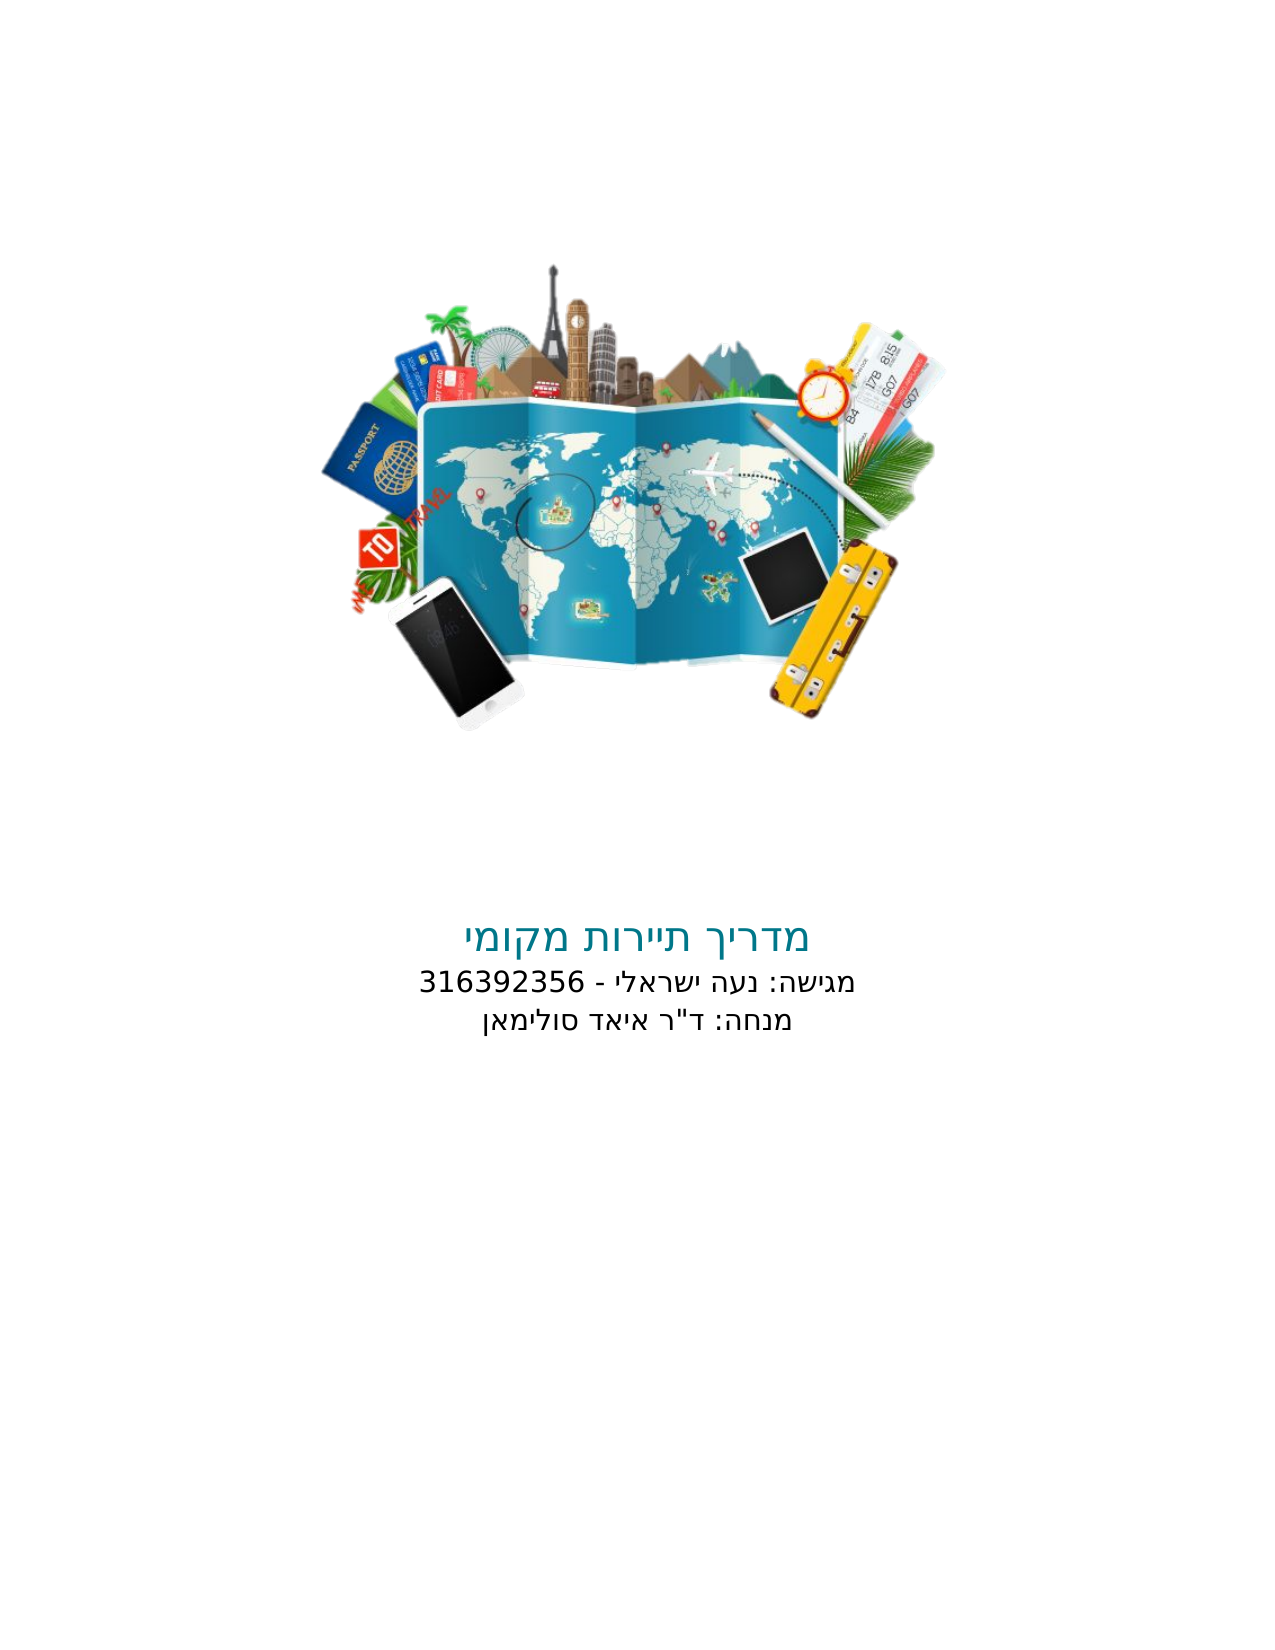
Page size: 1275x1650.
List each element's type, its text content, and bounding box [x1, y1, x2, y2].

picture [187, 180, 1088, 864]
subtitle מגישה: נעה ישראלי - 316392356 מנחה: ד"ר איאד סולימאן [187, 966, 1087, 1037]
title מדריך תיירות מקומי [187, 913, 1087, 962]
